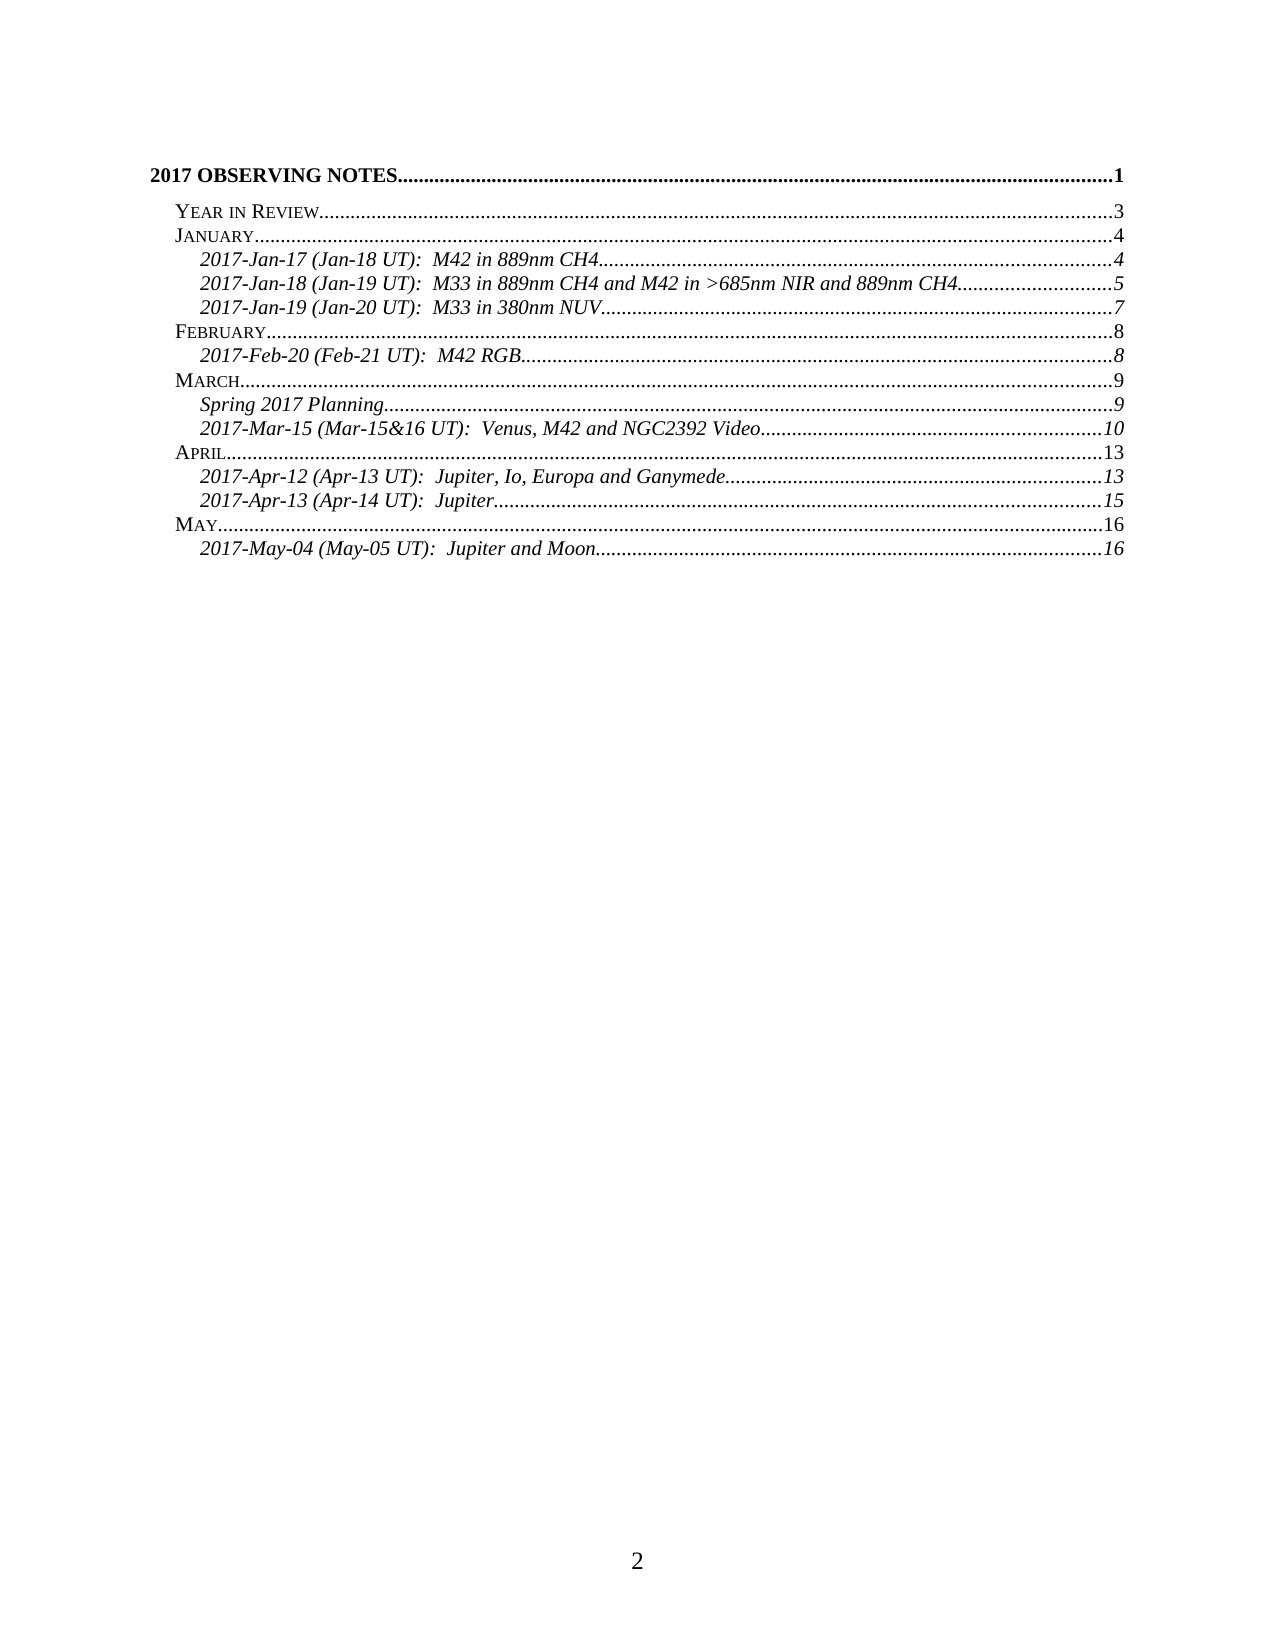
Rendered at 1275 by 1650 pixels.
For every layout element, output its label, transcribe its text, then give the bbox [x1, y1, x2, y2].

text Spring 2017 Planning 9 [200, 392, 1125, 416]
text April 13 [175, 440, 1125, 464]
text March 9 [175, 367, 1125, 392]
text 2017-Feb-20 (Feb-21 UT): M42 RGB 8 [200, 343, 1125, 367]
text 2017-Jan-17 (Jan-18 UT): M42 in 889nm CH4 4 [200, 247, 1125, 271]
text February 8 [175, 319, 1125, 343]
text 2017-Jan-18 (Jan-19 UT): M33 in 889nm CH4 and M42 in >685nm NIR and 889nm CH4 5 [200, 271, 1125, 295]
text 2017-Apr-13 (Apr-14 UT): Jupiter 15 [200, 488, 1125, 512]
text 2017-Mar-15 (Mar-15&16 UT): Venus, M42 and NGC2392 Video 10 [200, 416, 1125, 440]
text 2017-May-04 (May-05 UT): Jupiter and Moon 16 [200, 536, 1125, 560]
text May 16 [175, 512, 1125, 536]
text 2017-Jan-19 (Jan-20 UT): M33 in 380nm NUV 7 [200, 295, 1125, 319]
text January 4 [175, 223, 1125, 247]
text 2017 Observing Notes 1 [150, 162, 1125, 187]
text 2017-Apr-12 (Apr-13 UT): Jupiter, Io, Europa and Ganymede 13 [200, 464, 1125, 488]
text Year in Review 3 [175, 199, 1125, 223]
